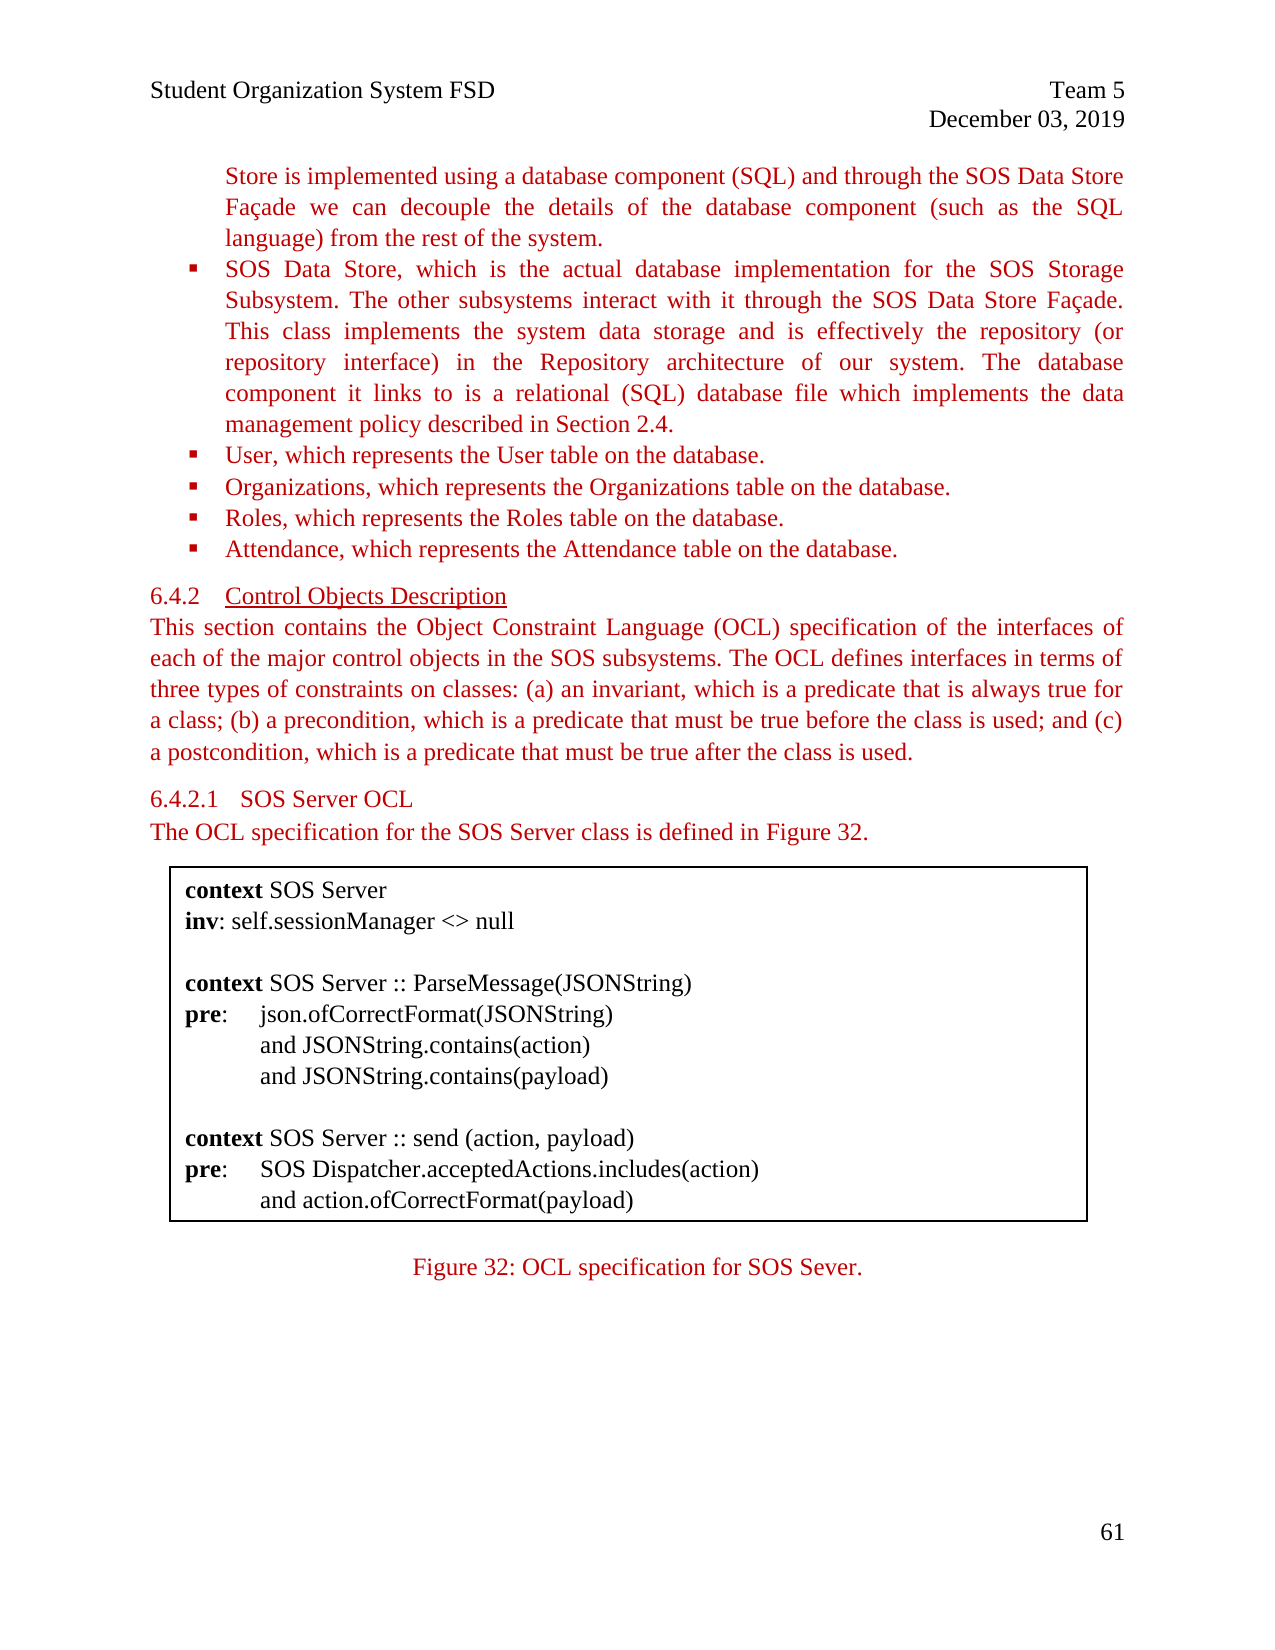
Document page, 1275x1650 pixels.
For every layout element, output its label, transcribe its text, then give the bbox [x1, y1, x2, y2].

list SOS Data Store, which is the actual database implementation for the SOS Storage Subsystem. The other subsystems interact with it through the SOS Data Store Façade. This class implements the system data storage and is effectively the repository (or repository interface) in the Repository architecture of our system. The database component it links to is a relational (SQL) database file which implements the data management policy described in Section 2.4. [187, 254, 1125, 438]
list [187, 161, 1125, 252]
text This section contains the Object Constraint Language (OCL) specification of the interfaces of each of the major control objects in the SOS subsystems. The OCL defines interfaces in terms of three types of constraints on classes: (a) an invariant, which is a predicate that is always true for a class; (b) a precondition, which is a predicate that must be true before the class is used; and (c) a postcondition, which is a predicate that must be true after the class is used. [150, 612, 1125, 765]
text The OCL specification for the SOS Server class is defined in Figure 23. [150, 817, 1125, 846]
list Attendance, which represents the Attendance table on the database. [187, 534, 1125, 562]
subtitle Control Objects Description [150, 581, 1125, 610]
list Roles, which represents the Roles table on the database. [187, 503, 1125, 531]
list User, which represents the User table on the database. [187, 441, 1125, 469]
text Figure 32: OCL specification for SOS Sever. [150, 865, 1125, 1281]
list Organizations, which represents the Organizations table on the database. [187, 472, 1125, 500]
subtitle SOS Server OCL [150, 784, 1125, 813]
